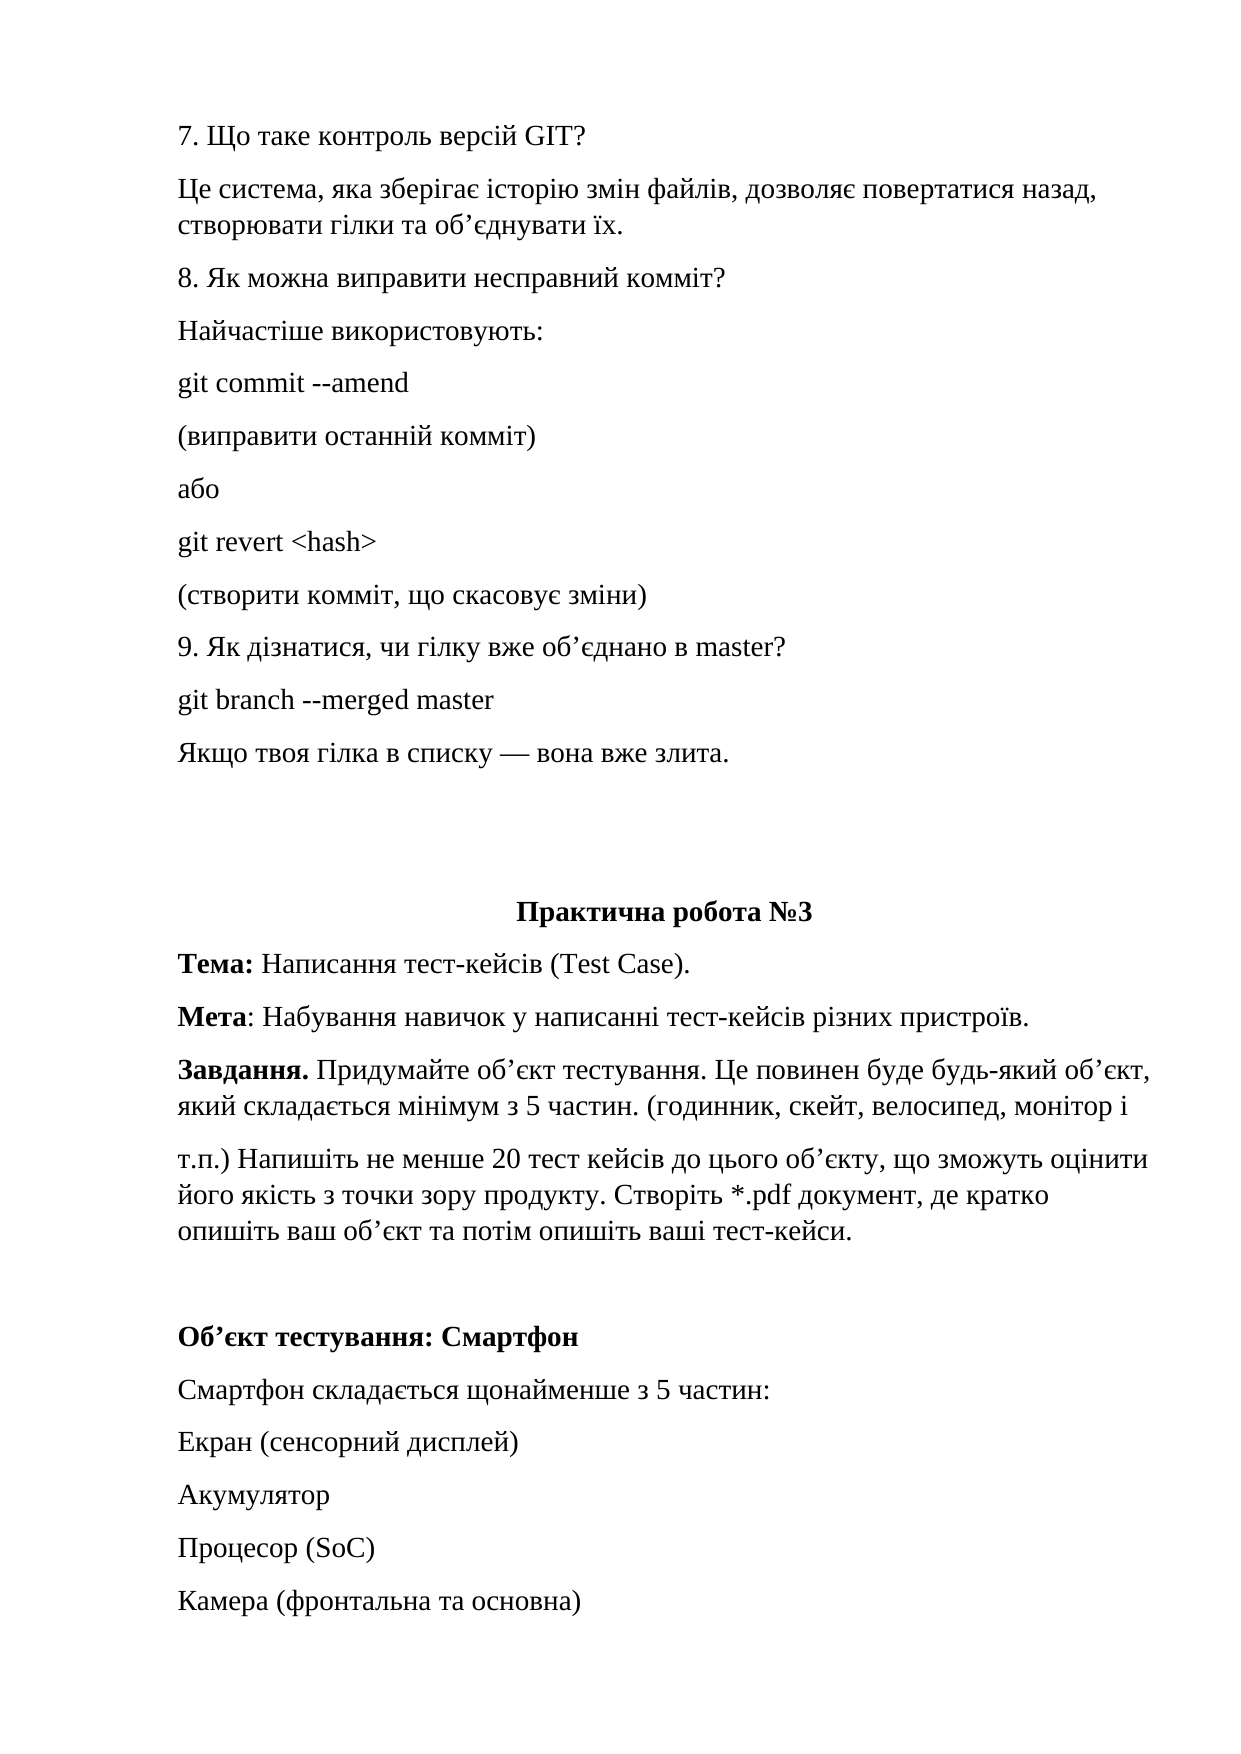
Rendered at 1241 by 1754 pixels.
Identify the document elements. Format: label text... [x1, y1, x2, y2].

text Смартфон складається щонайменше з 5 частин: [177, 1372, 1152, 1405]
text git revert <hash> [177, 524, 1152, 557]
text або [177, 471, 1152, 505]
text Об’єкт тестування: Смартфон [177, 1319, 1152, 1352]
text Якщо твоя гілка в списку — вона вже злита. [177, 735, 1152, 769]
text 8. Як можна виправити несправний комміт? [177, 260, 1152, 293]
text Екран (сенсорний дисплей) [177, 1424, 1152, 1458]
text git commit --amend [177, 366, 1152, 399]
text git branch --merged master [177, 682, 1152, 716]
text (виправити останній комміт) [177, 418, 1152, 452]
text т.п.) Напишіть не менше 20 тест кейсів до цього об’єкту, що зможуть оцінити його якість з точки зору продукту. Створіть *.pdf документ, де кратко опишіть ваш об’єкт та потім опишіть ваші тест-кейси. [177, 1141, 1152, 1247]
text Камера (фронтальна та основна) [177, 1583, 1152, 1617]
text 7. Що таке контроль версій GIT? [177, 118, 1152, 152]
text Це система, яка зберігає історію змін файлів, дозволяє повертатися назад, створювати гілки та об’єднувати їх. [177, 171, 1152, 241]
text Завдання. Придумайте об’єкт тестування. Це повинен буде будь-який об’єкт, який складається мінімум з 5 частин. (годинник, скейт, велосипед, монітор і [177, 1052, 1152, 1122]
text Тема: Написання тест-кейсів (Test Case). [177, 946, 1152, 980]
text Мета: Набування навичок у написанні тест-кейсів різних пристроїв. [177, 999, 1152, 1033]
text Процесор (SoC) [177, 1530, 1152, 1564]
text 9. Як дізнатися, чи гілку вже об’єднано в master? [177, 629, 1152, 663]
text Акумулятор [177, 1477, 1152, 1511]
text Практична робота №3 [177, 894, 1152, 927]
text (створити комміт, що скасовує зміни) [177, 577, 1152, 610]
text Найчастіше використовують: [177, 313, 1152, 346]
